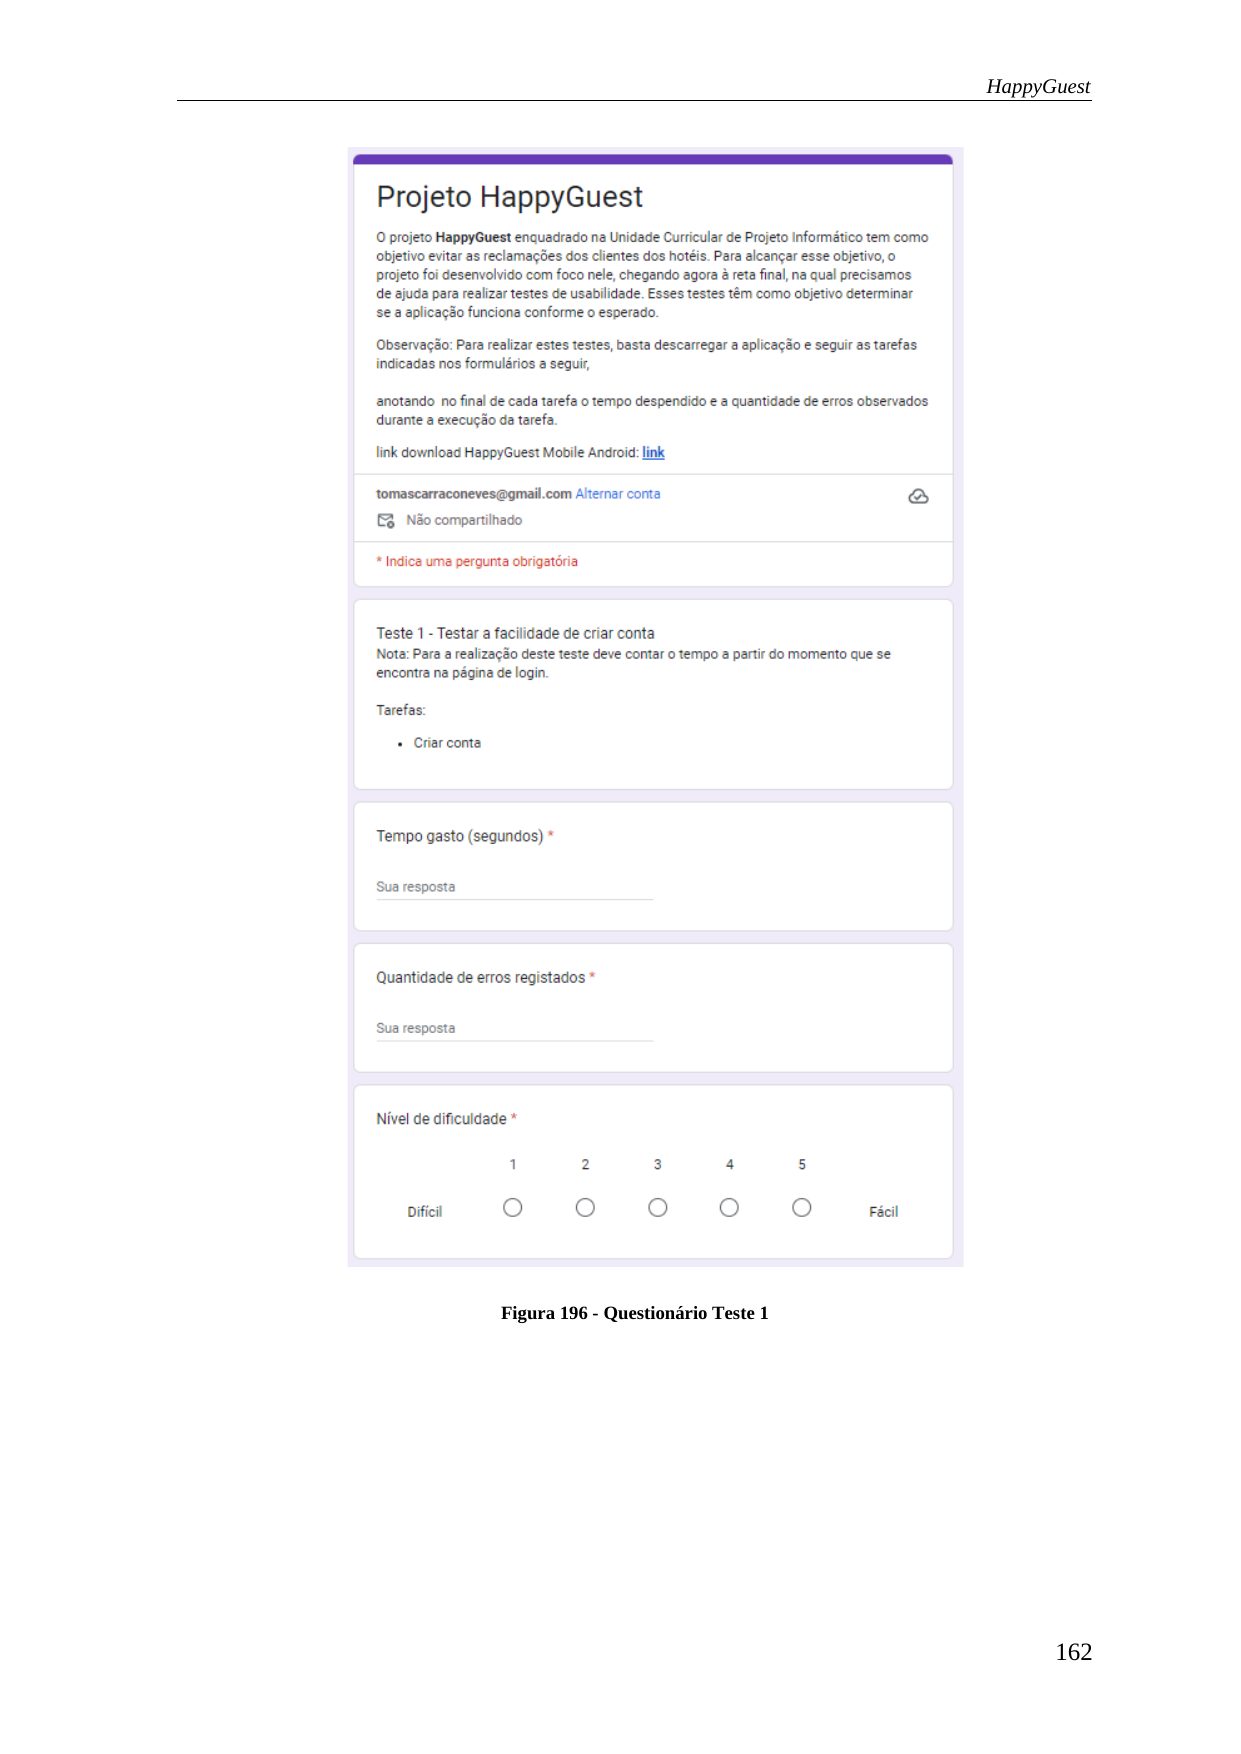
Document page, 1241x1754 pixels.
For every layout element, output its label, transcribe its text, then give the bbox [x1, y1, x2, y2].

picture [347, 147, 964, 1267]
text Figura 196 - Questionário Teste 1 [177, 1302, 1092, 1323]
